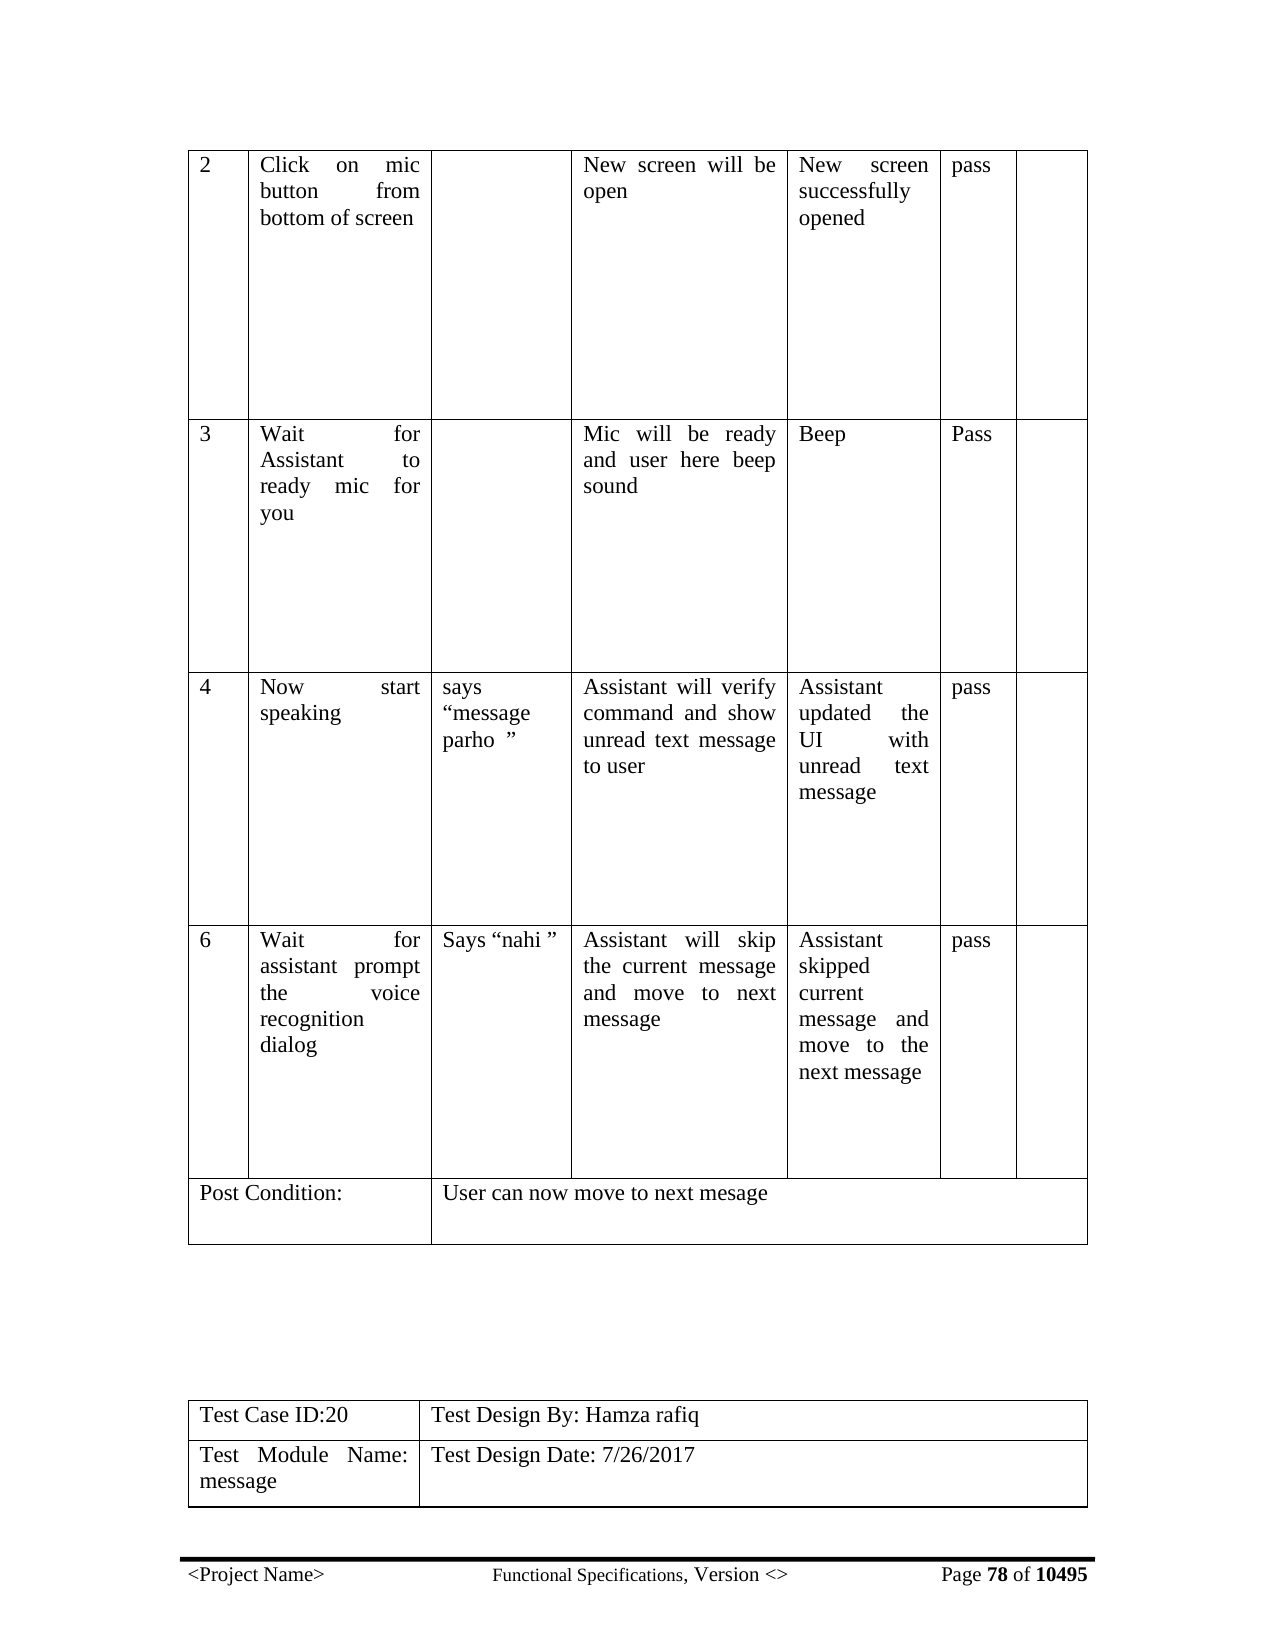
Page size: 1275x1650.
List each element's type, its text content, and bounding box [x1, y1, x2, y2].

table_cell Says “nahi ” [432, 926, 571, 1178]
table_cell 4 [189, 673, 248, 925]
table_cell Assistant will verify command and show unread text message to user [572, 673, 787, 925]
table_cell 6 [189, 926, 248, 1178]
table_cell [1017, 420, 1087, 672]
table_cell Now start speaking [249, 673, 431, 925]
table_cell [432, 151, 571, 419]
table_cell New screen successfully opened [788, 151, 940, 419]
table_cell Post Condition: [189, 1179, 431, 1244]
table_cell Pass [941, 420, 1016, 672]
table_cell Mic will be ready and user here beep sound [572, 420, 787, 672]
table_cell pass [941, 151, 1016, 419]
table_cell [1017, 926, 1087, 1178]
table_header Test Case ID:20 [189, 1401, 419, 1440]
table_cell Test Module Name: message [189, 1441, 419, 1506]
table_cell Click on mic button from bottom of screen [249, 151, 431, 419]
table_cell [1017, 151, 1087, 419]
table_cell Wait for Assistant to ready mic for you [249, 420, 431, 672]
table_cell Wait for assistant prompt the voice recognition dialog [249, 926, 431, 1178]
table_cell 2 [189, 151, 248, 419]
table_cell Test Design Date: 7/26/2017 [420, 1441, 1087, 1506]
table_cell [1017, 673, 1087, 925]
table_header Test Design By: Hamza rafiq [420, 1401, 1087, 1440]
table_cell 3 [189, 420, 248, 672]
table_cell New screen will be open [572, 151, 787, 419]
table_cell Assistant updated the UI with unread text message [788, 673, 940, 925]
table_cell Beep [788, 420, 940, 672]
table_cell Assistant skipped current message and move to the next message [788, 926, 940, 1178]
table_cell pass [941, 673, 1016, 925]
table_cell Assistant will skip the current message and move to next message [572, 926, 787, 1178]
table_cell pass [941, 926, 1016, 1178]
table_cell User can now move to next mesage [432, 1179, 1087, 1244]
table_cell [432, 420, 571, 672]
table_cell says “message parho ” [432, 673, 571, 925]
